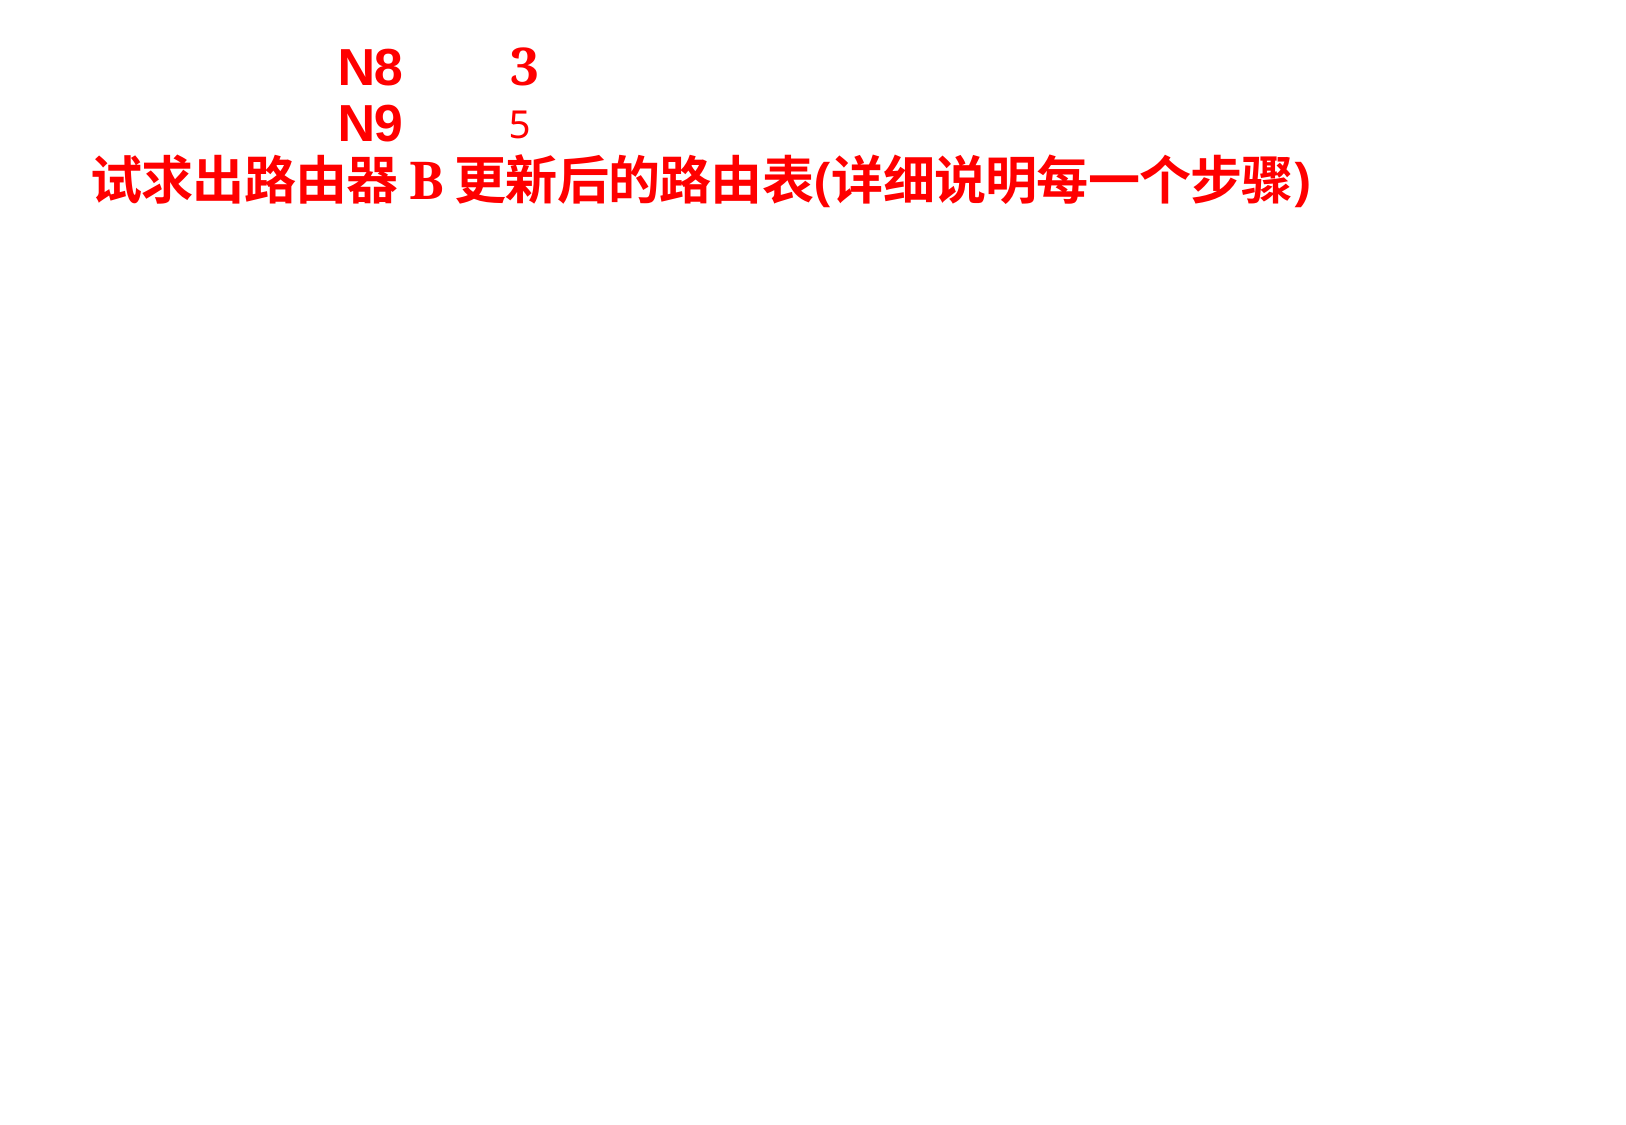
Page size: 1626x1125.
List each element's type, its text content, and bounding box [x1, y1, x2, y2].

text N9 5 [337, 102, 1625, 151]
text N8 3 [337, 42, 1625, 97]
text 试求出路由器B更新后的路由表(详细说明每一个步骤) [90, 155, 1625, 211]
